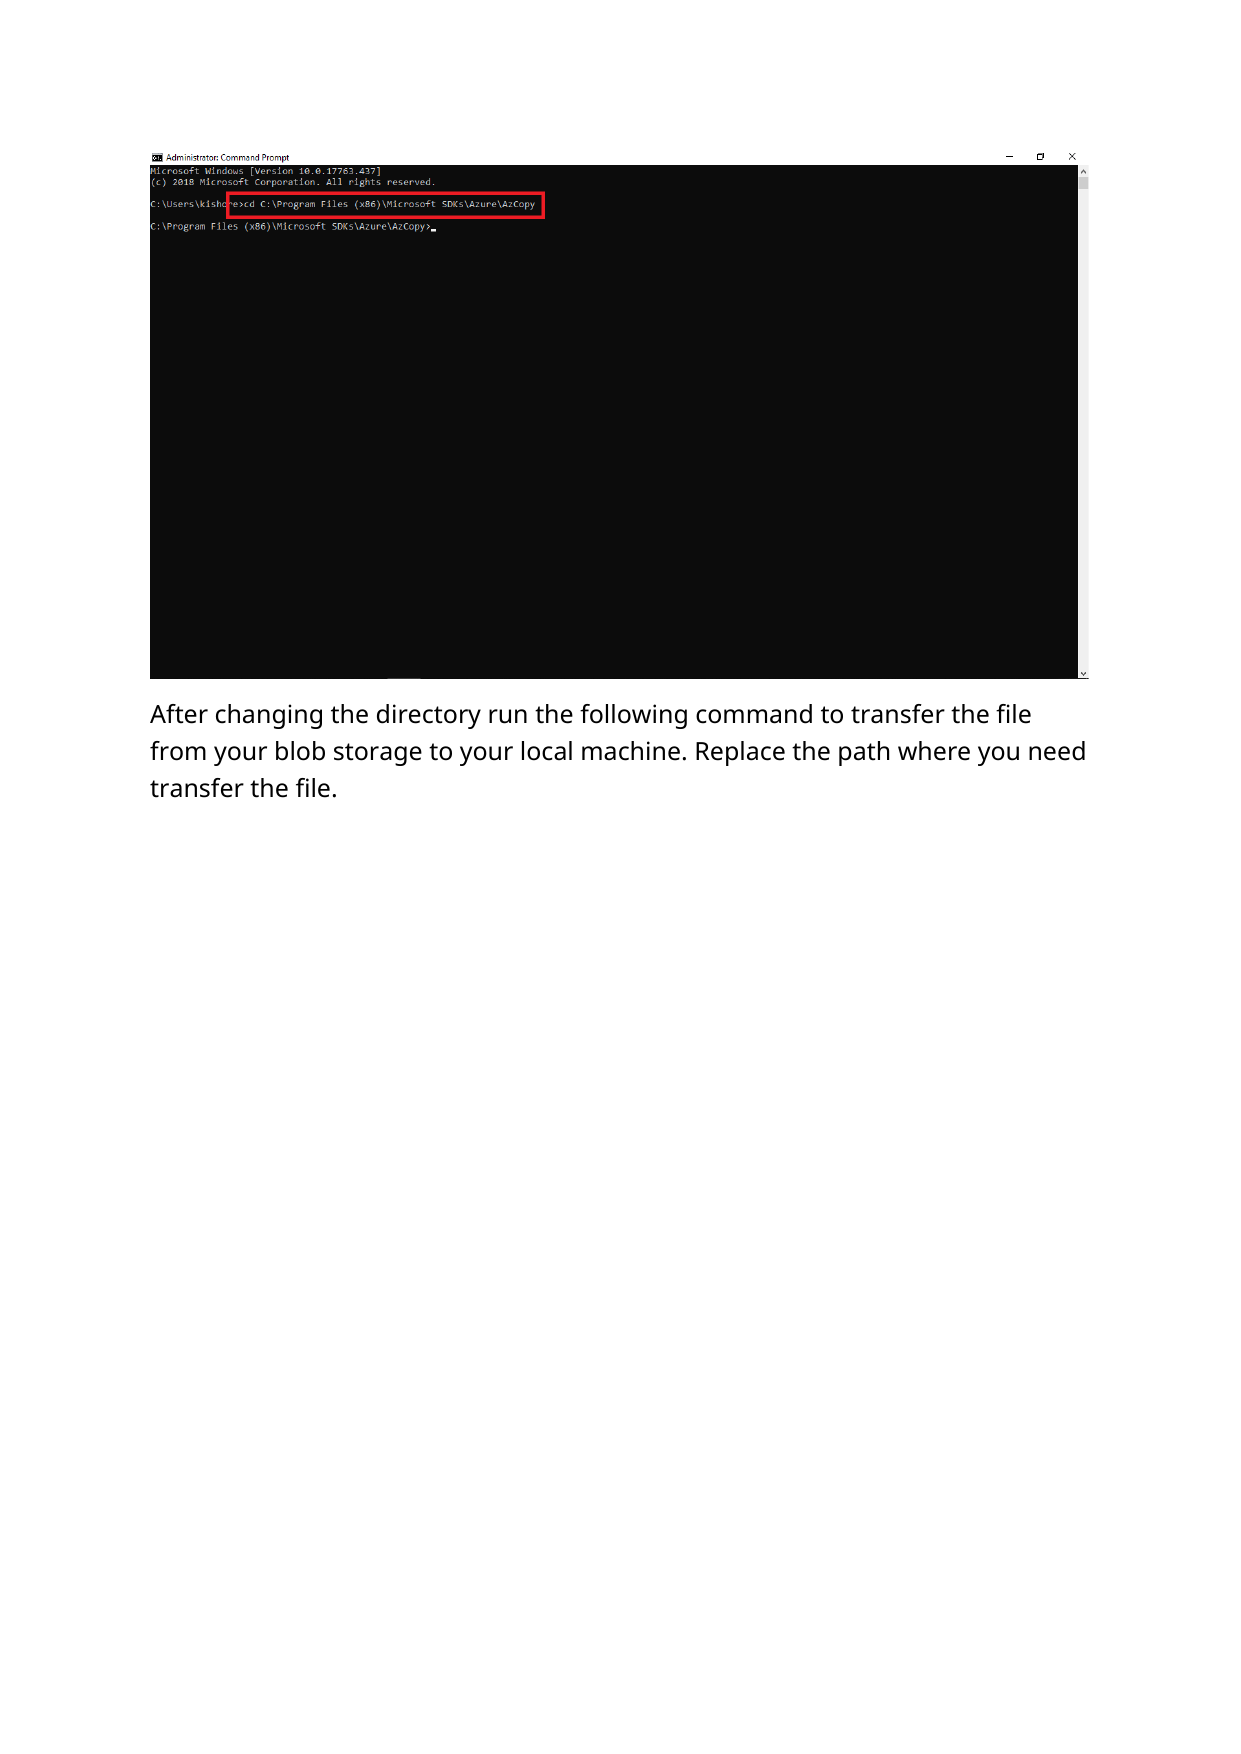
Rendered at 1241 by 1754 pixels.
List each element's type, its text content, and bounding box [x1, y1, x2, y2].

text After changing the directory run the following command to transfer the file from your blob storage to your local machine. Replace the path where you need transfer the file. [150, 697, 1090, 804]
picture [150, 150, 1089, 679]
